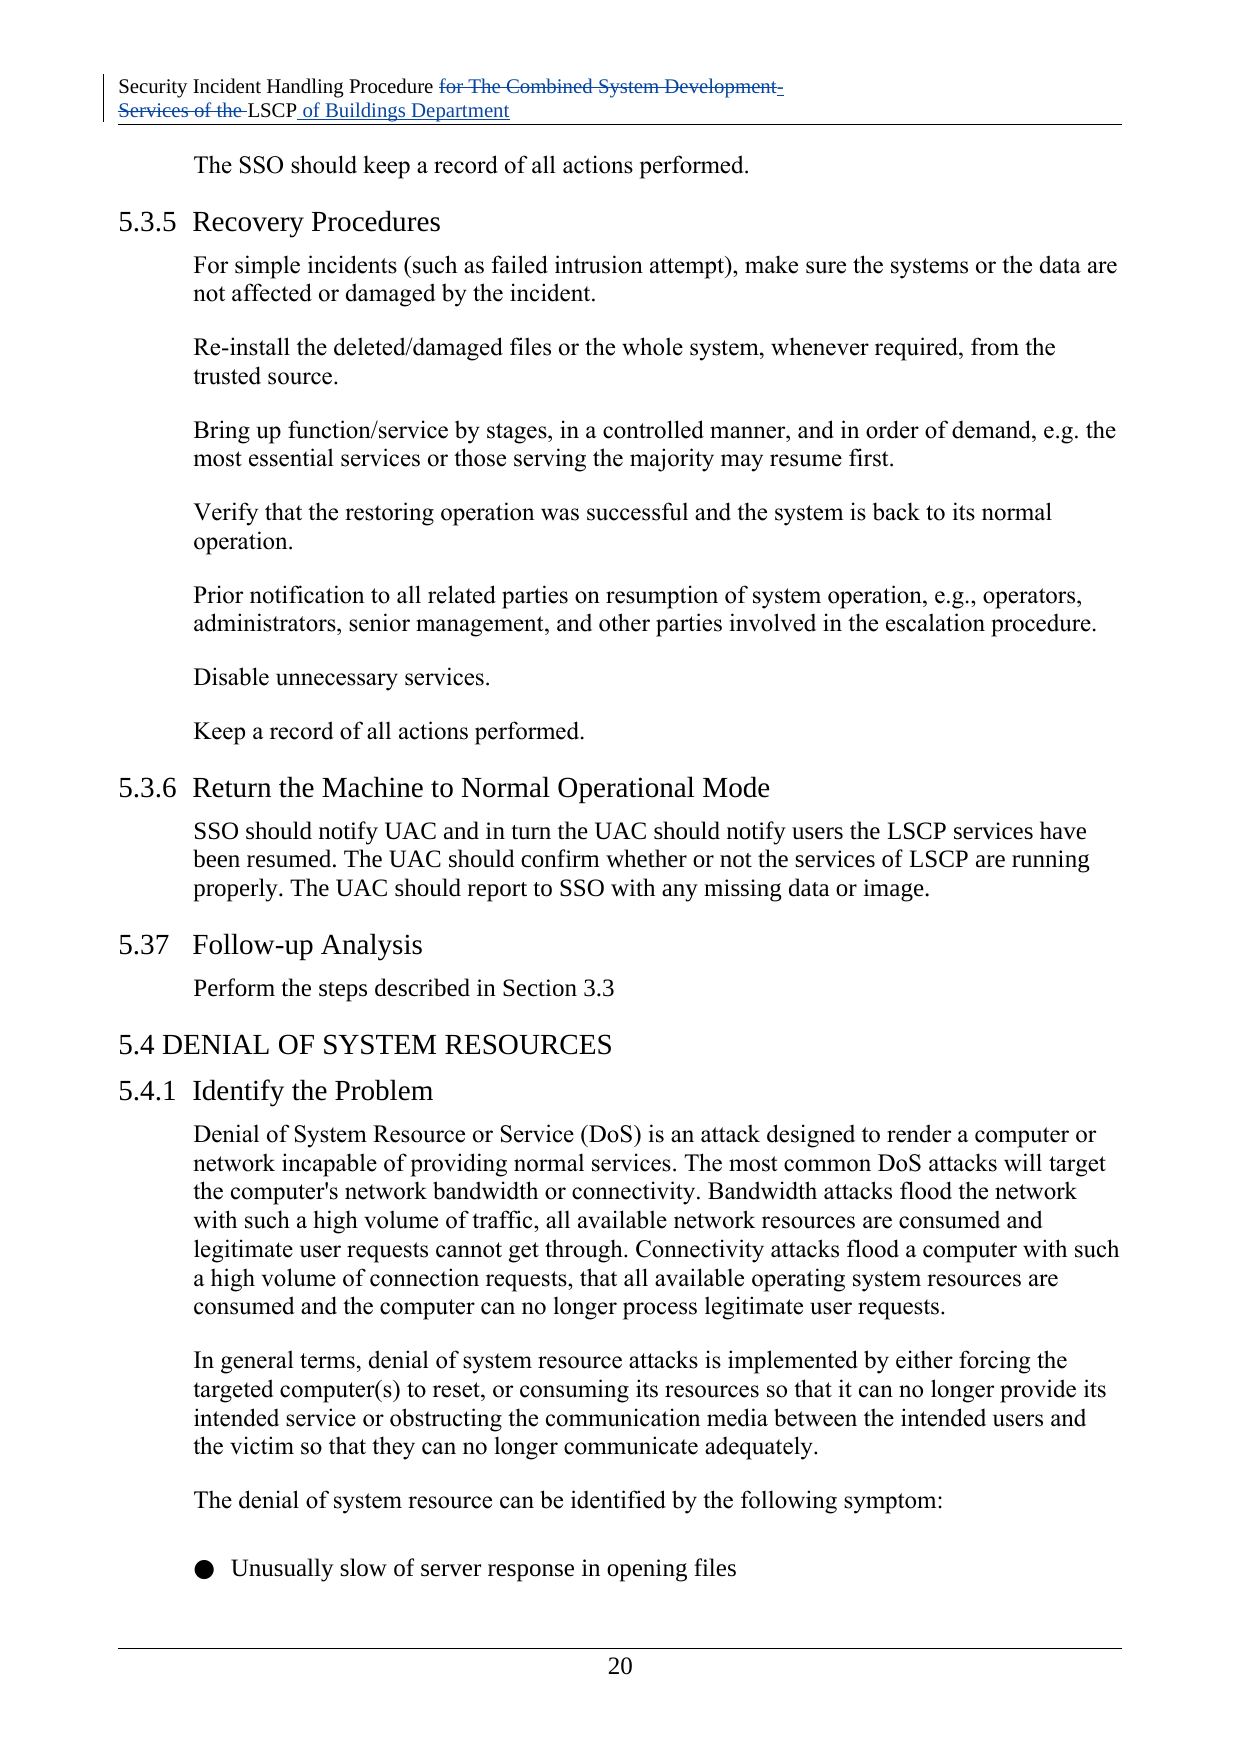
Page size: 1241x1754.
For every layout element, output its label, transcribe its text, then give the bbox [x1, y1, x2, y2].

text The denial of system resource can be identified by the following symptom: [193, 1485, 1122, 1514]
text Prior notification to all related parties on resumption of system operation, e.g., operators, administrators, senior management, and other parties involved in the escalation procedure. [193, 580, 1122, 637]
text Re-install the deleted/damaged files or the whole system, whenever required, from the trusted source. [193, 332, 1122, 390]
subtitle 5.37 Follow-up Analysis [118, 927, 1122, 961]
text Bring up function/service by stages, in a controlled manner, and in order of demand, e.g. the most essential services or those serving the majority may resume first. [193, 415, 1122, 472]
text Denial of System Resource or Service (DoS) is an attack designed to render a computer or network incapable of providing normal services. The most common DoS attacks will target the computer's network bandwidth or connectivity. Bandwidth attacks flood the network with such a high volume of traffic, all available network resources are consumed and legitimate user requests cannot get through. Connectivity attacks flood a computer with such a high volume of connection requests, that all available operating system resources are consumed and the computer can no longer process legitimate user requests. [193, 1119, 1122, 1320]
text Verify that the restoring operation was successful and the system is back to its normal operation. [193, 497, 1122, 555]
list Unusually slow of server response in opening files [193, 1539, 1122, 1590]
subtitle 5.4.1 Identify the Problem [118, 1073, 1122, 1106]
text Keep a record of all actions performed. [193, 716, 1122, 745]
text Disable unnecessary services. [193, 662, 1122, 691]
subtitle 5.3.5 Recovery Procedures [118, 204, 1122, 237]
text For simple incidents (such as failed intrusion attempt), make sure the systems or the data are not affected or damaged by the incident. [193, 250, 1122, 307]
subtitle 5.3.6 Return the Machine to Normal Operational Mode [118, 770, 1122, 803]
subtitle 5.4 Denial of system resources [118, 1027, 1122, 1060]
text In general terms, denial of system resource attacks is implemented by either forcing the targeted computer(s) to reset, or consuming its resources so that it can no longer provide its intended service or obstructing the communication media between the intended users and the victim so that they can no longer communicate adequately. [193, 1345, 1122, 1460]
text SSO should notify UAC and in turn the UAC should notify users the LSCP services have been resumed. The UAC should confirm whether or not the services of LSCP are running properly. The UAC should report to SSO with any missing data or image. [193, 816, 1122, 902]
text The SSO should keep a record of all actions performed. [193, 150, 1122, 179]
text Perform the steps described in Section 3.3 [193, 973, 1122, 1002]
